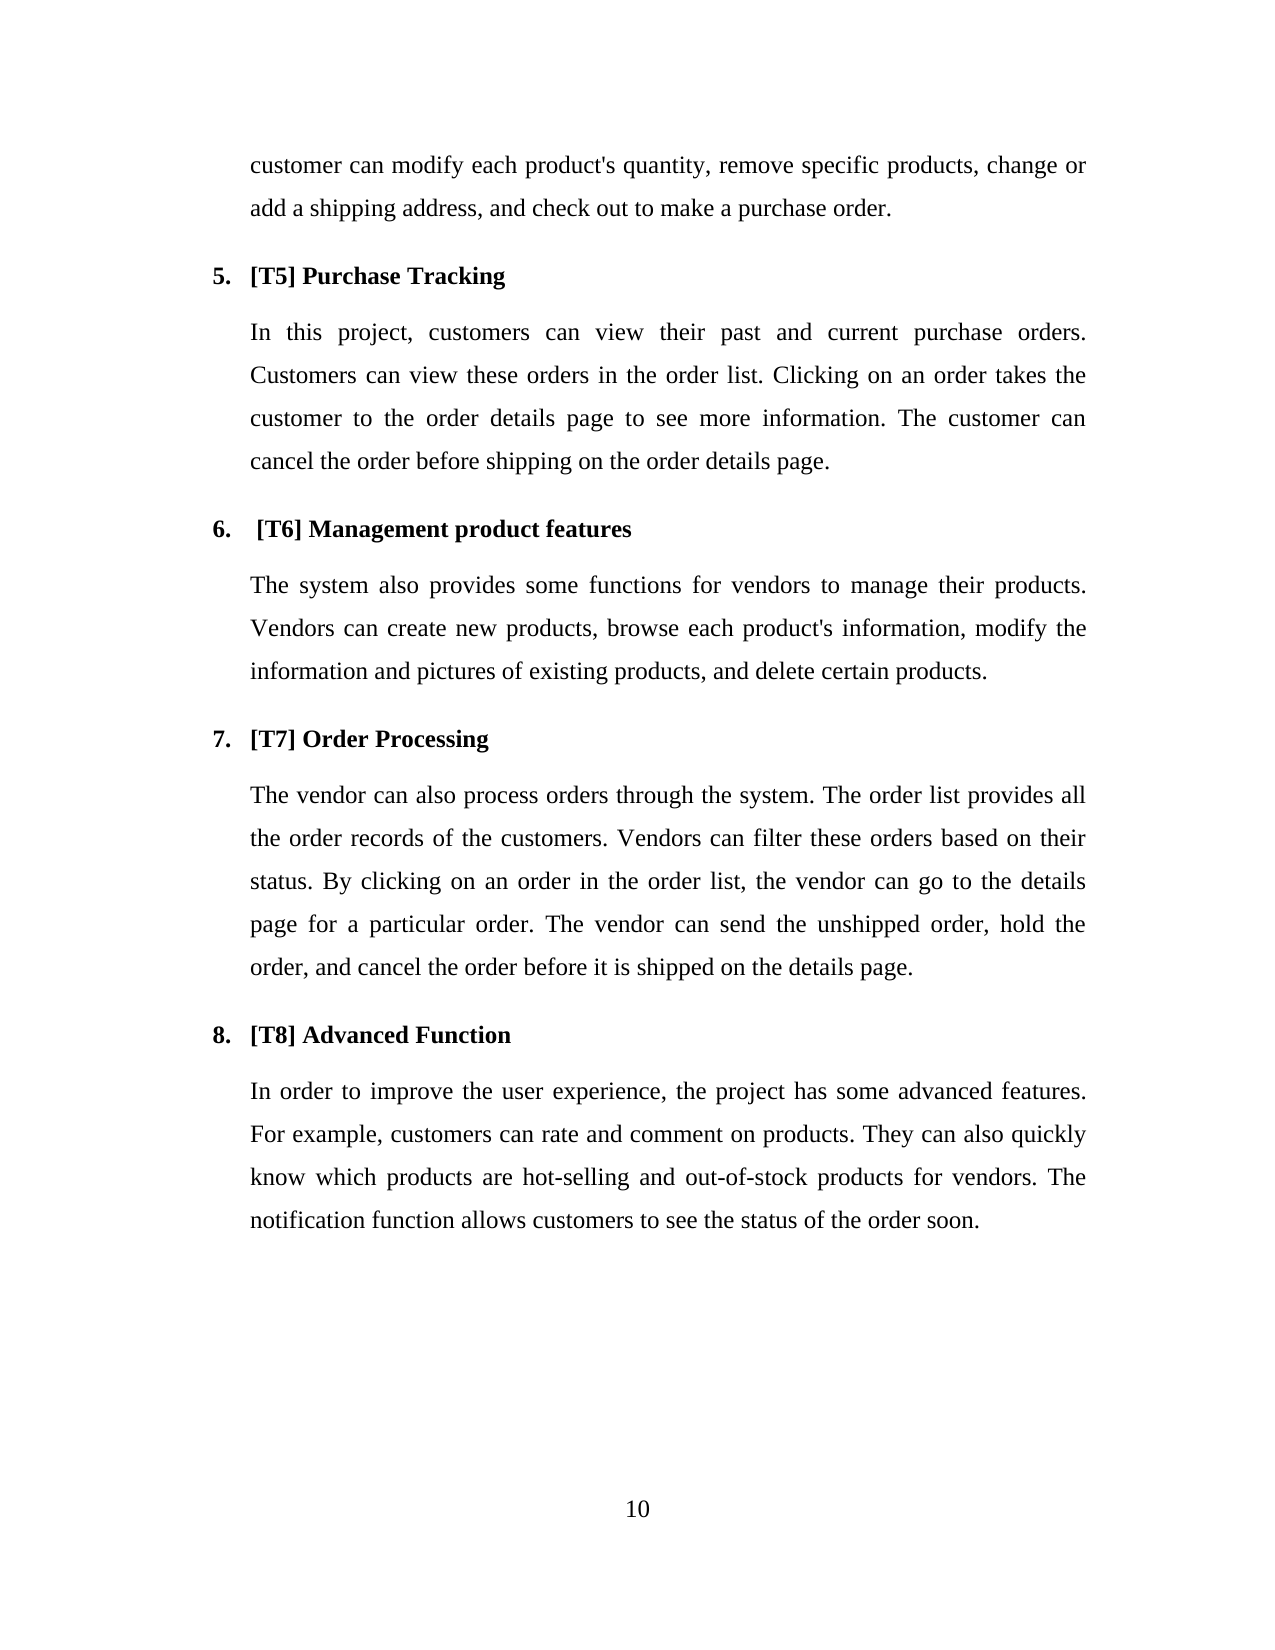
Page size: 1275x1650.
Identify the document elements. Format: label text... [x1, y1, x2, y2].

text In order to improve the user experience, the project has some advanced features. For example, customers can rate and comment on products. They can also quickly know which products are hot-selling and out-of-stock products for vendors. The notification function allows customers to see the status of the order soon. [250, 1076, 1087, 1234]
list [T5] Purchase Tracking [212, 261, 1087, 290]
list [T6] Management product features [212, 514, 1087, 543]
text The vendor can also process orders through the system. The order list provides all the order records of the customers. Vendors can filter these orders based on their status. By clicking on an order in the order list, the vendor can go to the details page for a particular order. The vendor can send the unshipped order, hold the order, and cancel the order before it is shipped on the details page. [250, 780, 1087, 981]
list [T8] Advanced Function [212, 1021, 1087, 1049]
text In this project, customers can view their past and current purchase orders. Customers can view these orders in the order list. Clicking on an order takes the customer to the order details page to see more information. The customer can cancel the order before shipping on the order details page. [250, 317, 1087, 475]
list [T7] Order Processing [212, 724, 1087, 753]
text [250, 150, 1087, 222]
text The system also provides some functions for vendors to manage their products. Vendors can create new products, browse each product's information, modify the information and pictures of existing products, and delete certain products. [250, 570, 1087, 685]
